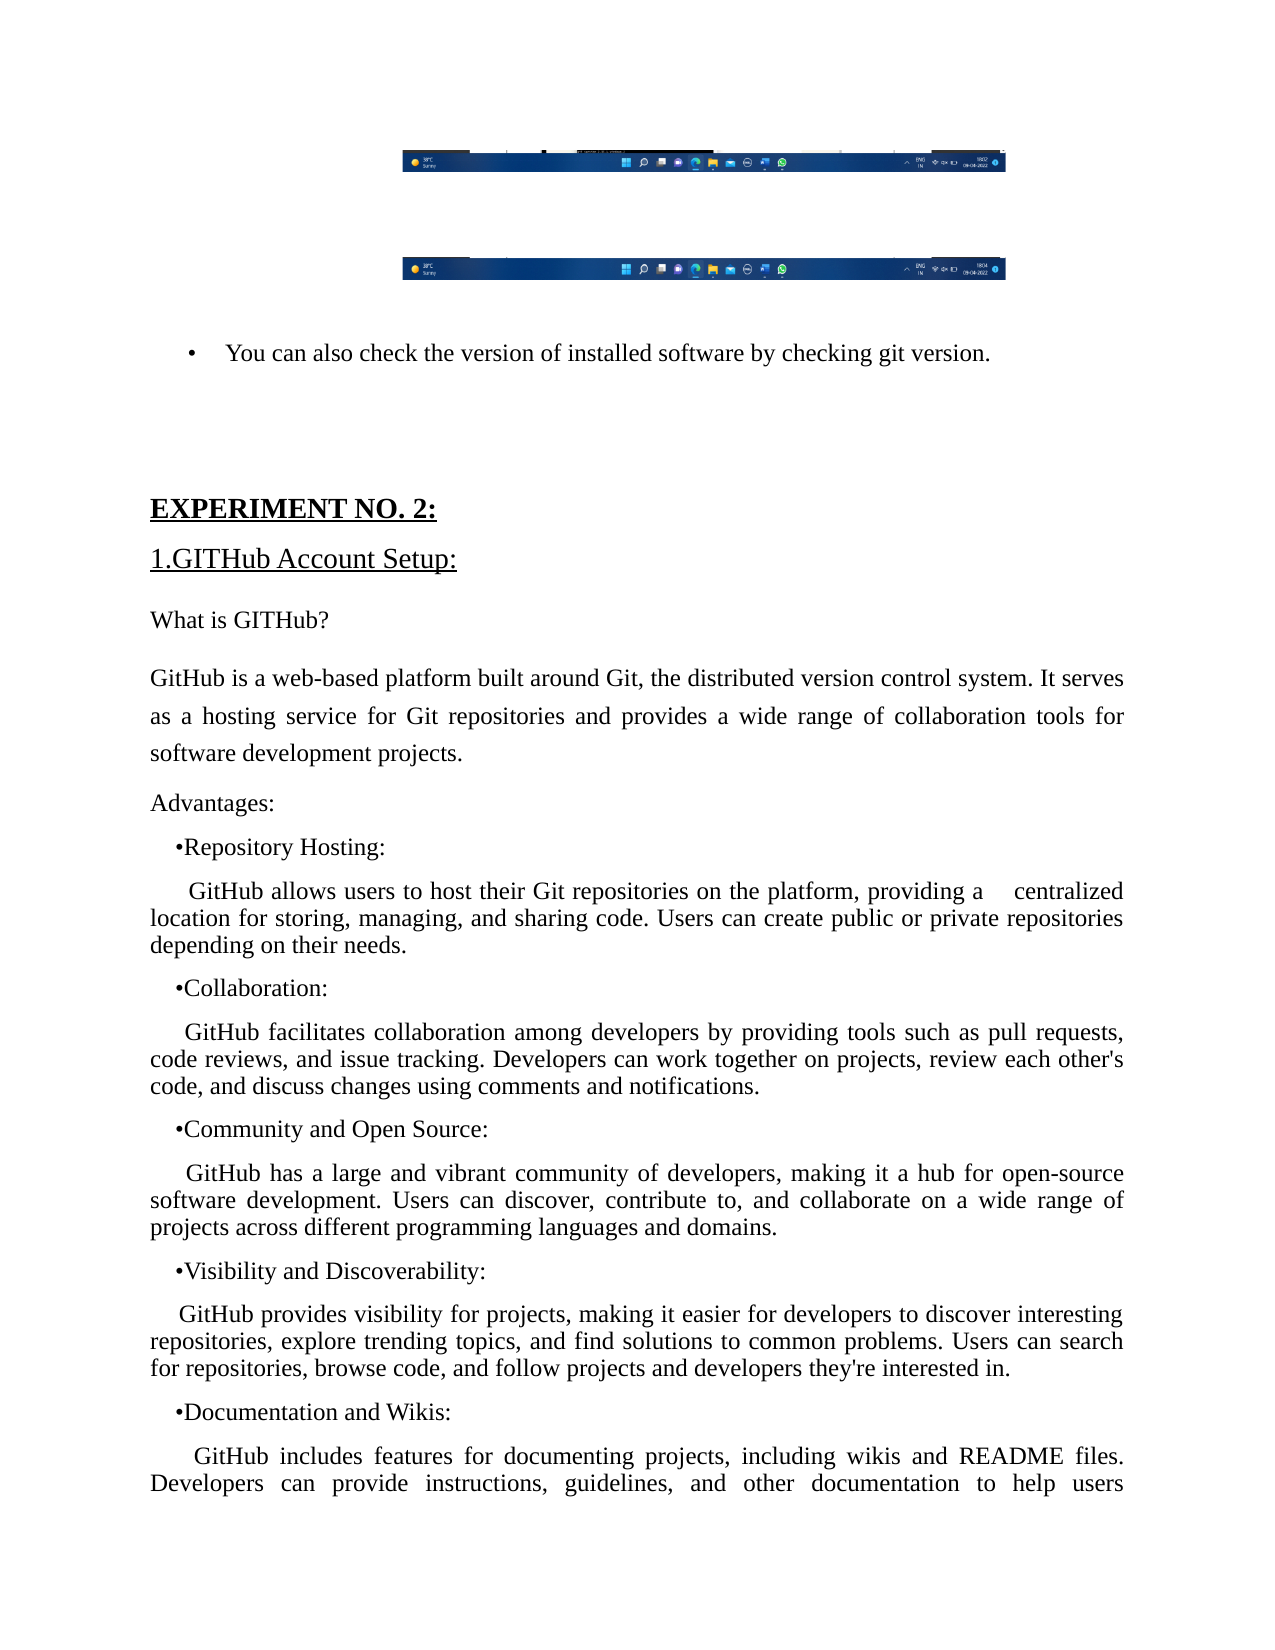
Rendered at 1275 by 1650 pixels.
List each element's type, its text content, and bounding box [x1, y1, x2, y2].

text EXPERIMENT NO. 2: [150, 498, 1125, 523]
text 1.GITHub Account Setup: [150, 548, 1125, 573]
text What is GITHub? [150, 598, 1125, 636]
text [150, 1442, 1125, 1496]
text •Visibility and Discoverability: [150, 1258, 1125, 1284]
text GitHub is a web-based platform built around Git, the distributed version control system. It serves as a hosting service for Git repositories and provides a wide range of collaboration tools for software development projects. [150, 657, 1125, 769]
text GitHub provides visibility for projects, making it easier for developers to discover interesting repositories, explore trending topics, and find solutions to common problems. Users can search for repositories, browse code, and follow projects and developers they're interested in. [150, 1301, 1125, 1382]
text •Repository Hosting: [150, 834, 1125, 861]
text Advantages: [150, 790, 1125, 817]
list You can also check the version of installed software by checking git version. [187, 339, 1125, 368]
text GitHub allows users to host their Git repositories on the platform, providing a centralized location for storing, managing, and sharing code. Users can create public or private repositories depending on their needs. [150, 877, 1125, 958]
text •Collaboration: [150, 975, 1125, 1002]
text •Documentation and Wikis: [150, 1399, 1125, 1426]
text GitHub facilitates collaboration among developers by providing tools such as pull requests, code reviews, and issue tracking. Developers can work together on projects, review each other's code, and discuss changes using comments and notifications. [150, 1019, 1125, 1100]
text •Community and Open Source: [150, 1116, 1125, 1143]
text GitHub has a large and vibrant community of developers, making it a hub for open-source software development. Users can discover, contribute to, and collaborate on a wide range of projects across different programming languages and domains. [150, 1160, 1125, 1241]
